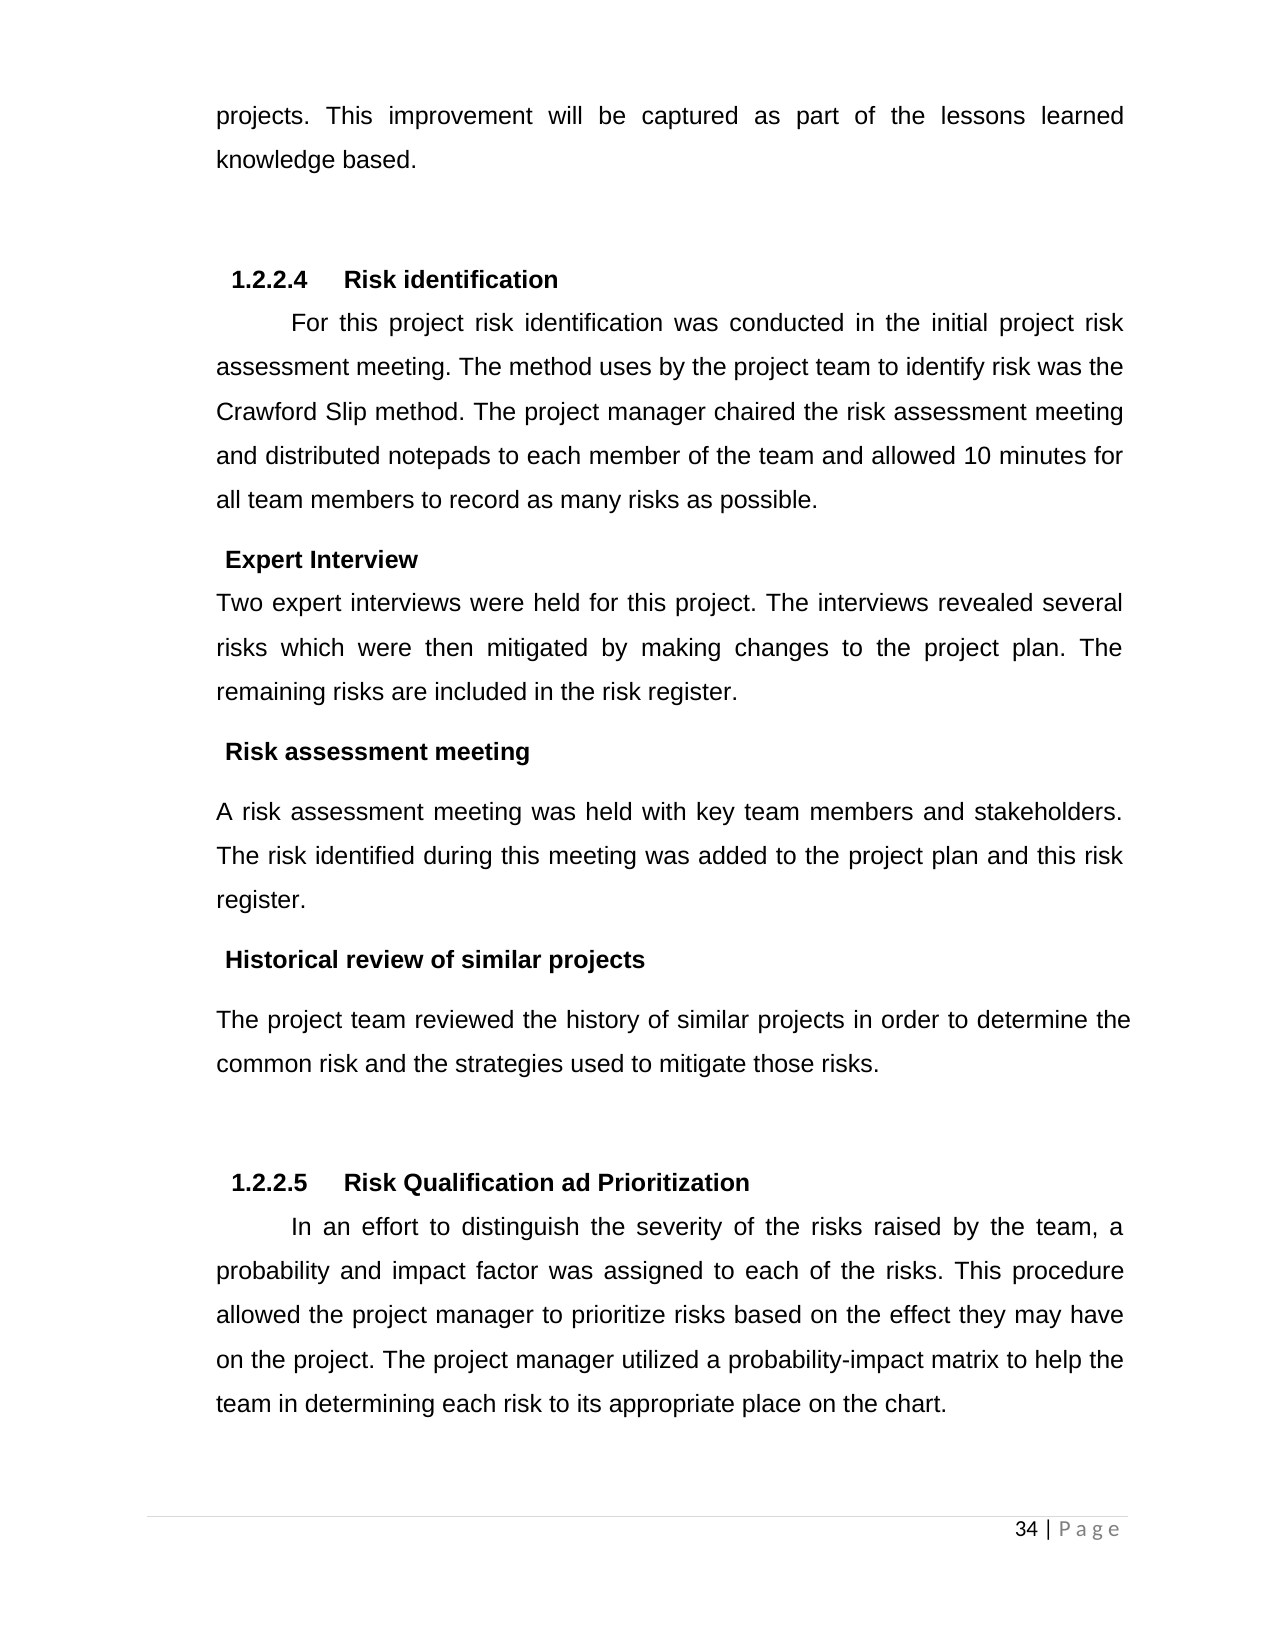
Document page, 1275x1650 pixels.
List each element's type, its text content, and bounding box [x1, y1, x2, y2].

subtitle 1.2.2.5 Risk Qualification ad Prioritization [150, 1168, 1134, 1197]
subtitle Risk assessment meeting [225, 737, 1134, 765]
text The project team reviewed the history of similar projects in order to determine the common risk and the strategies used to mitigate those risks. [216, 1005, 1133, 1078]
text A risk assessment meeting was held with key team members and stakeholders. The risk identified during this meeting was added to the project plan and this risk register. [216, 796, 1125, 914]
text In an effort to distinguish the severity of the risks raised by the team, a probability and impact factor was assigned to each of the risks. This procedure allowed the project manager to prioritize risks based on the effect they may have on the project. The project manager utilized a probability-impact matrix to help the team in determining each risk to its appropriate place on the chart. [216, 1212, 1126, 1418]
subtitle Historical review of similar projects [225, 945, 1134, 973]
subtitle 1.2.2.4 Risk identification [150, 264, 1134, 293]
subtitle Expert Interview [225, 545, 1134, 574]
text Two expert interviews were held for this project. The interviews revealed several risks which were then mitigated by making changes to the project plan. The remaining risks are included in the risk register. [216, 588, 1124, 706]
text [216, 101, 1125, 174]
text For this project risk identification was conducted in the initial project risk assessment meeting. The method uses by the project team to identify risk was the Crawford Slip method. The project manager chaired the risk assessment meeting and distributed notepads to each member of the team and allowed 10 minutes for all team members to record as many risks as possible. [216, 308, 1125, 514]
